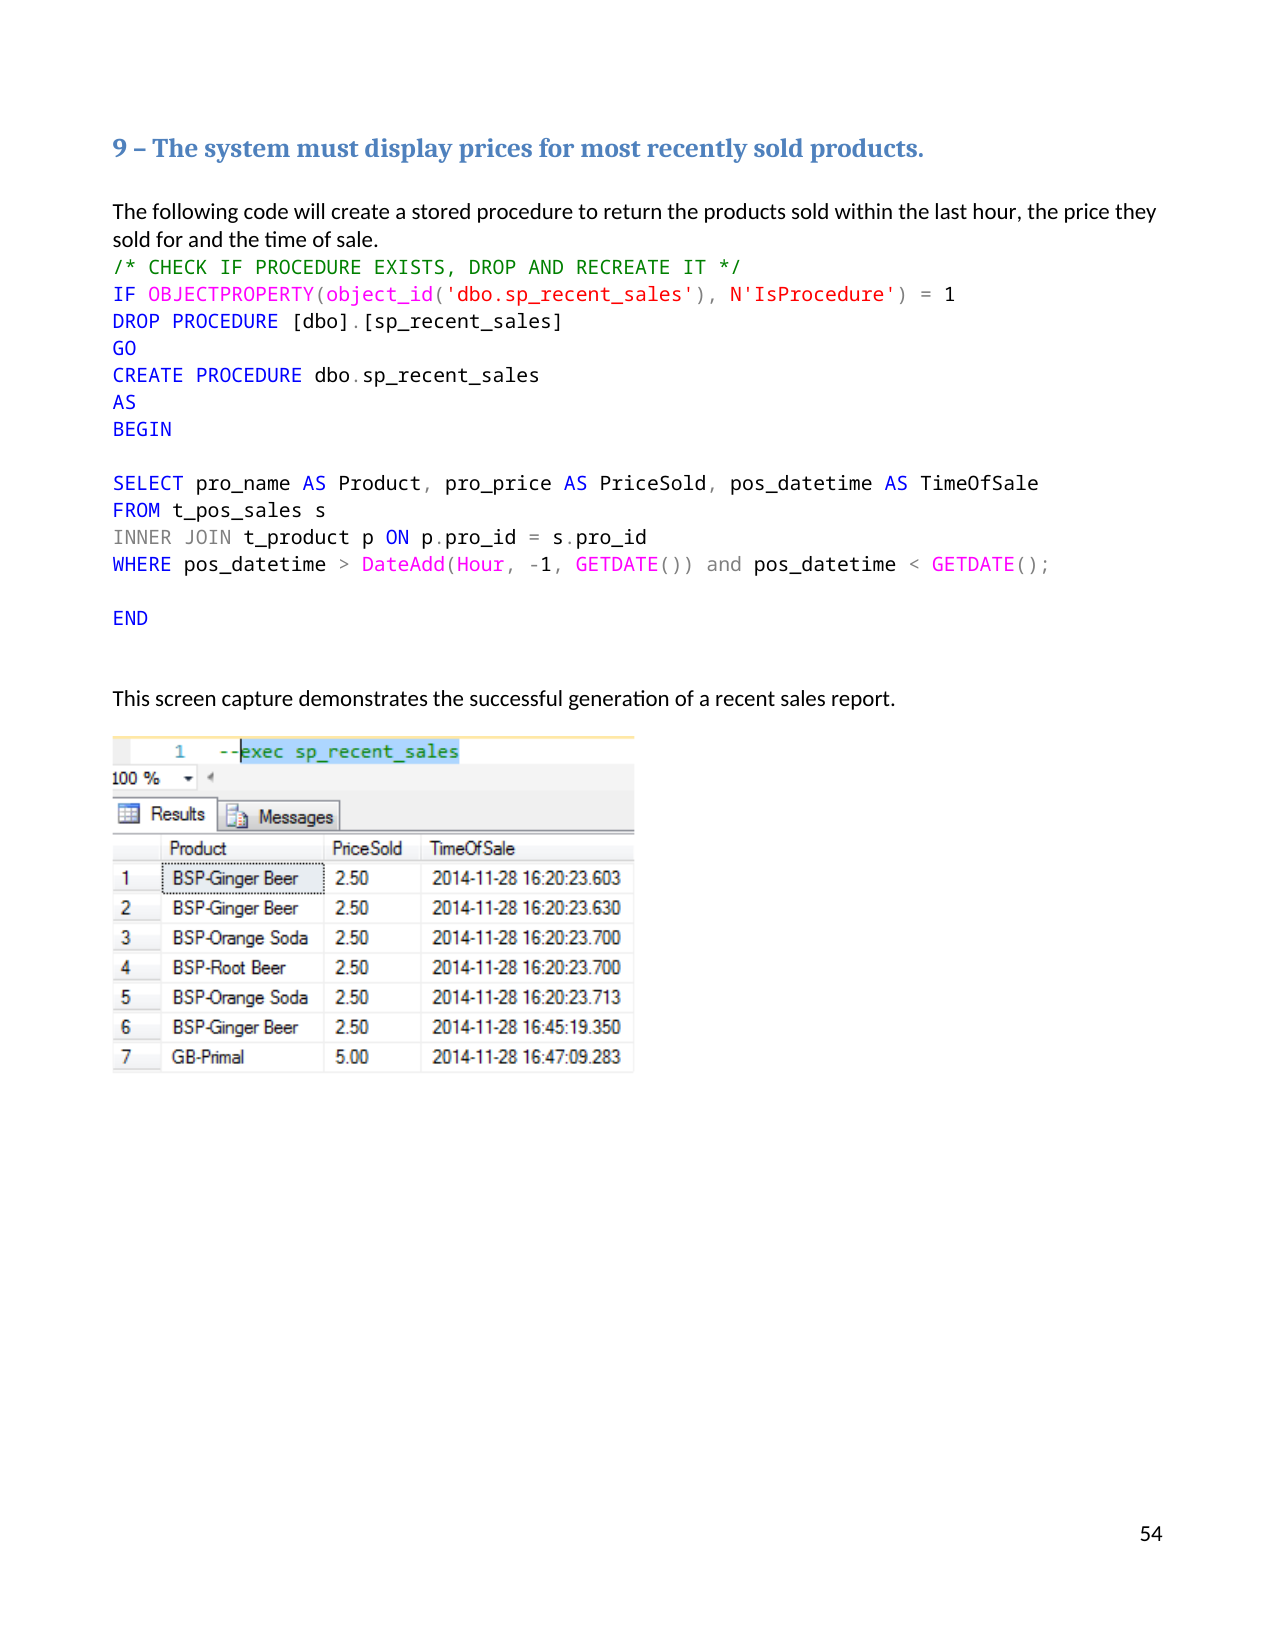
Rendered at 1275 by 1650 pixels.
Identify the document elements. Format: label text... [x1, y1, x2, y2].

text /* CHECK IF PROCEDURE EXISTS, DROP AND RECREATE IT */ [112, 253, 1162, 280]
text DROP PROCEDURE [dbo].[sp_recent_sales] [112, 307, 1162, 334]
picture [112, 736, 635, 1078]
text IF OBJECTPROPERTY(object_id('dbo.sp_recent_sales'), N'IsProcedure') = 1 [112, 280, 1162, 307]
text GO [112, 334, 1162, 361]
text The following code will create a stored procedure to return the products sold within the last hour, the price they sold for and the time of sale. [112, 197, 1162, 253]
text END [112, 604, 1162, 631]
text WHERE pos_datetime > DateAdd(Hour, -1, GETDATE()) and pos_datetime < GETDATE(); [112, 550, 1162, 577]
subtitle 9 – The system must display prices for most recently sold products. [112, 133, 1162, 164]
text FROM t_pos_sales s [112, 496, 1162, 523]
text BEGIN [112, 415, 1162, 442]
text CREATE PROCEDURE dbo.sp_recent_sales [112, 361, 1162, 388]
text AS [112, 388, 1162, 415]
text This screen capture demonstrates the successful generation of a recent sales report. [112, 684, 1162, 712]
text SELECT pro_name AS Product, pro_price AS PriceSold, pos_datetime AS TimeOfSale [112, 469, 1162, 496]
text INNER JOIN t_product p ON p.pro_id = s.pro_id [112, 523, 1162, 550]
